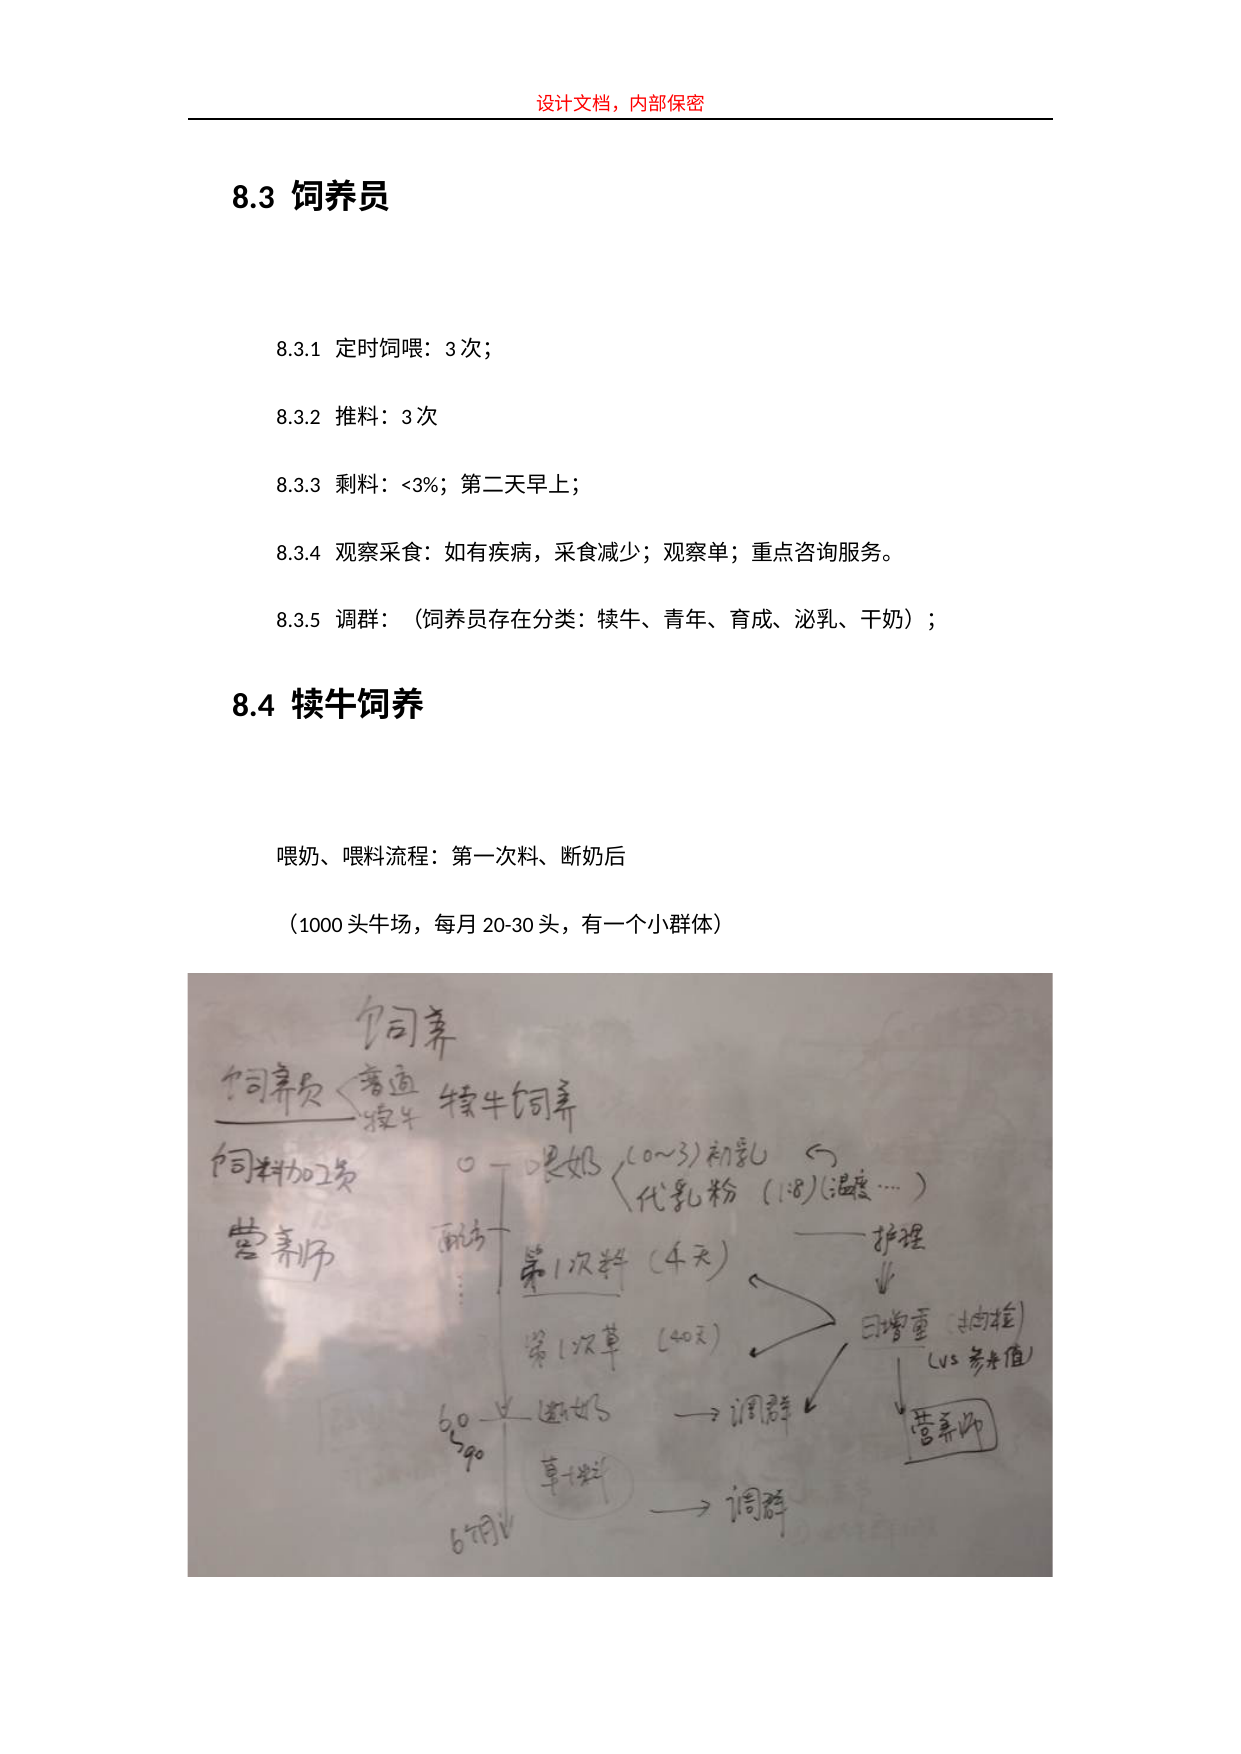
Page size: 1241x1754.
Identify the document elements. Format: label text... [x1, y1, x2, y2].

subtitle 观察采食：如有疾病，采食减少；观察单；重点咨询服务。 [276, 534, 1053, 567]
subtitle 饲养员 [232, 162, 1053, 227]
subtitle 调群：（饲养员存在分类：犊牛、青年、育成、泌乳、干奶）； [276, 602, 1053, 634]
subtitle 推料：3次 [276, 398, 1053, 431]
subtitle 定时饲喂：3次； [276, 330, 1053, 363]
subtitle （1000头牛场，每月20-30头，有一个小群体） [276, 906, 1053, 939]
subtitle 犊牛饲养 [232, 670, 1053, 735]
picture [187, 973, 1053, 1577]
subtitle 喂奶、喂料流程：第一次料、断奶后 [276, 838, 1053, 871]
subtitle 剩料：<3%；第二天早上； [276, 466, 1053, 499]
